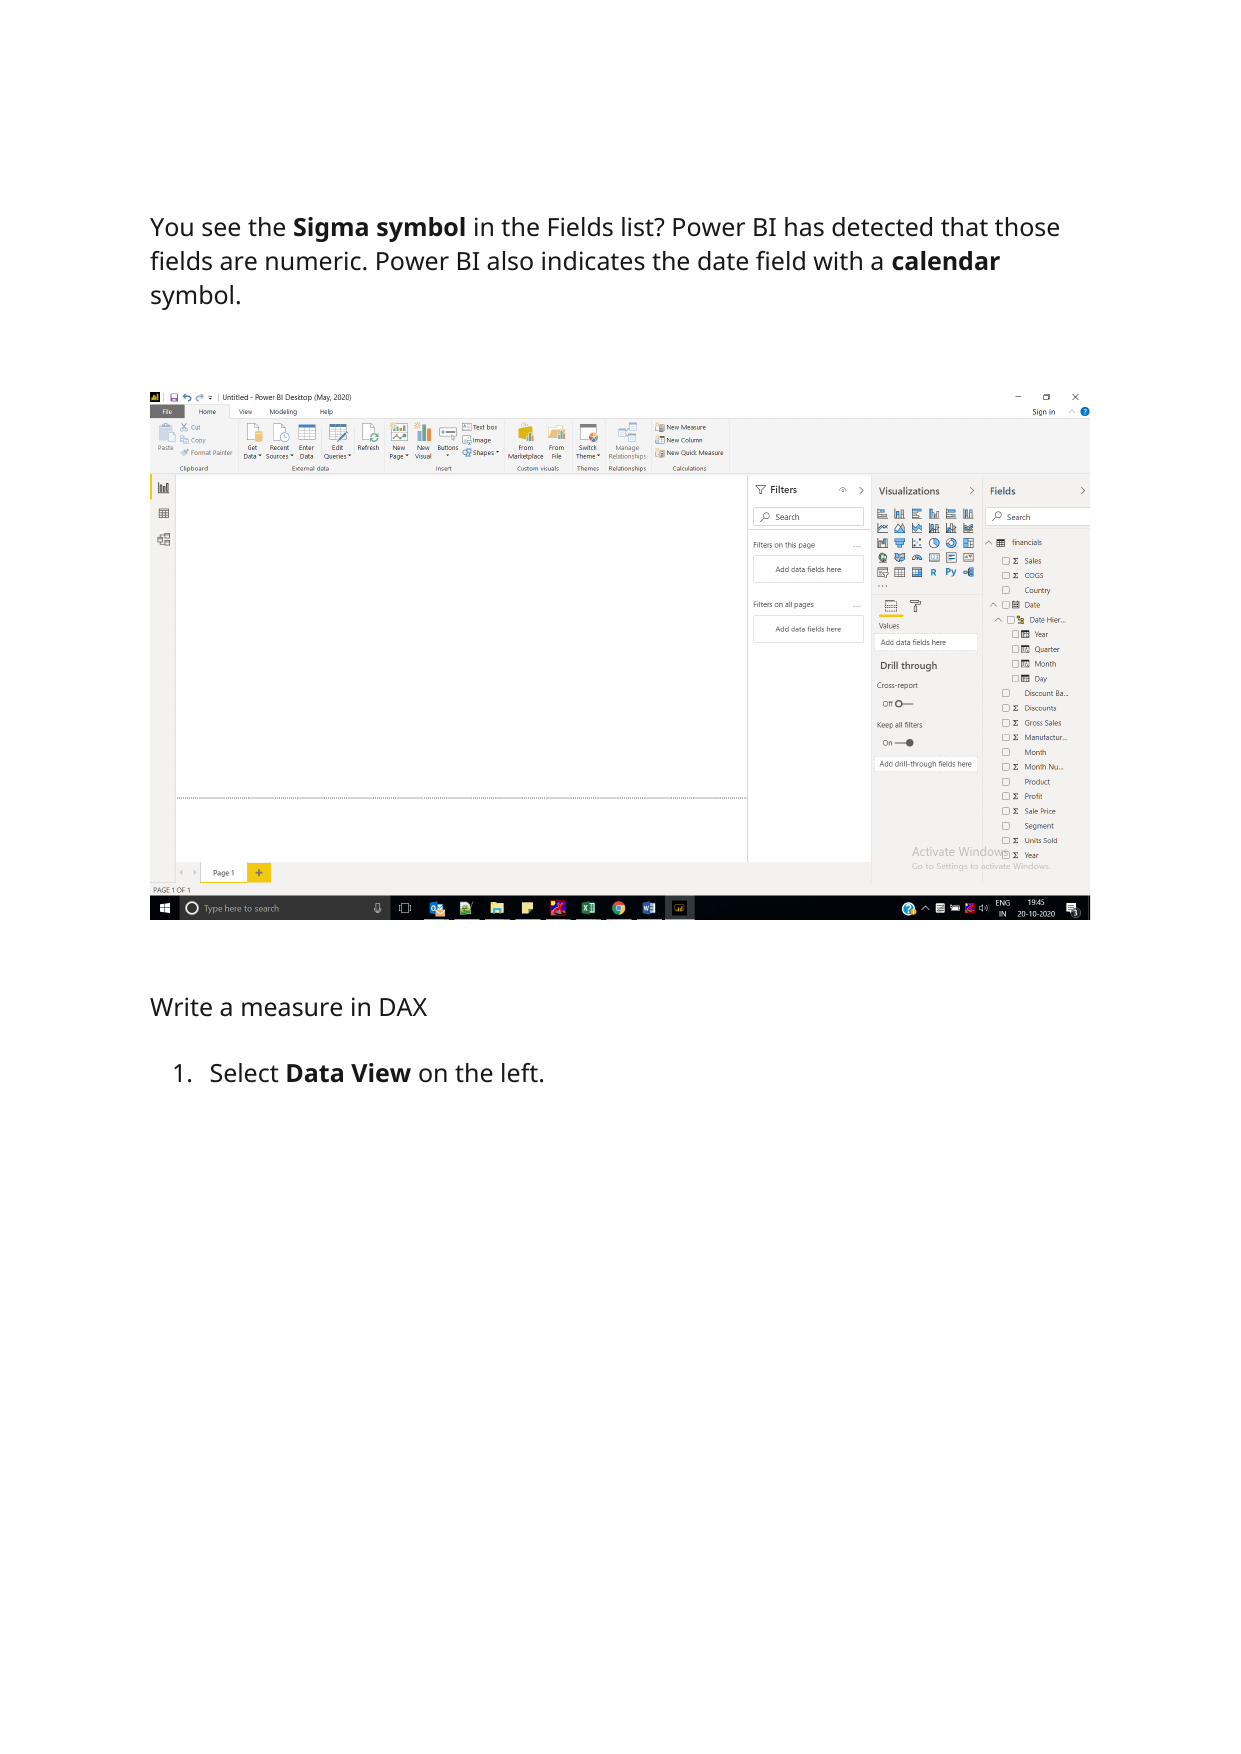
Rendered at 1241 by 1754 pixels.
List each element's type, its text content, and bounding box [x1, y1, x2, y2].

list Select Data View on the left. [172, 1056, 1090, 1090]
text You see the Sigma symbol in the Fields list? Power BI has detected that those fields are numeric. Power BI also indicates the date field with a calendar symbol. [150, 209, 1090, 312]
subtitle Write a measure in DAX [150, 990, 1090, 1024]
picture [150, 390, 1091, 920]
